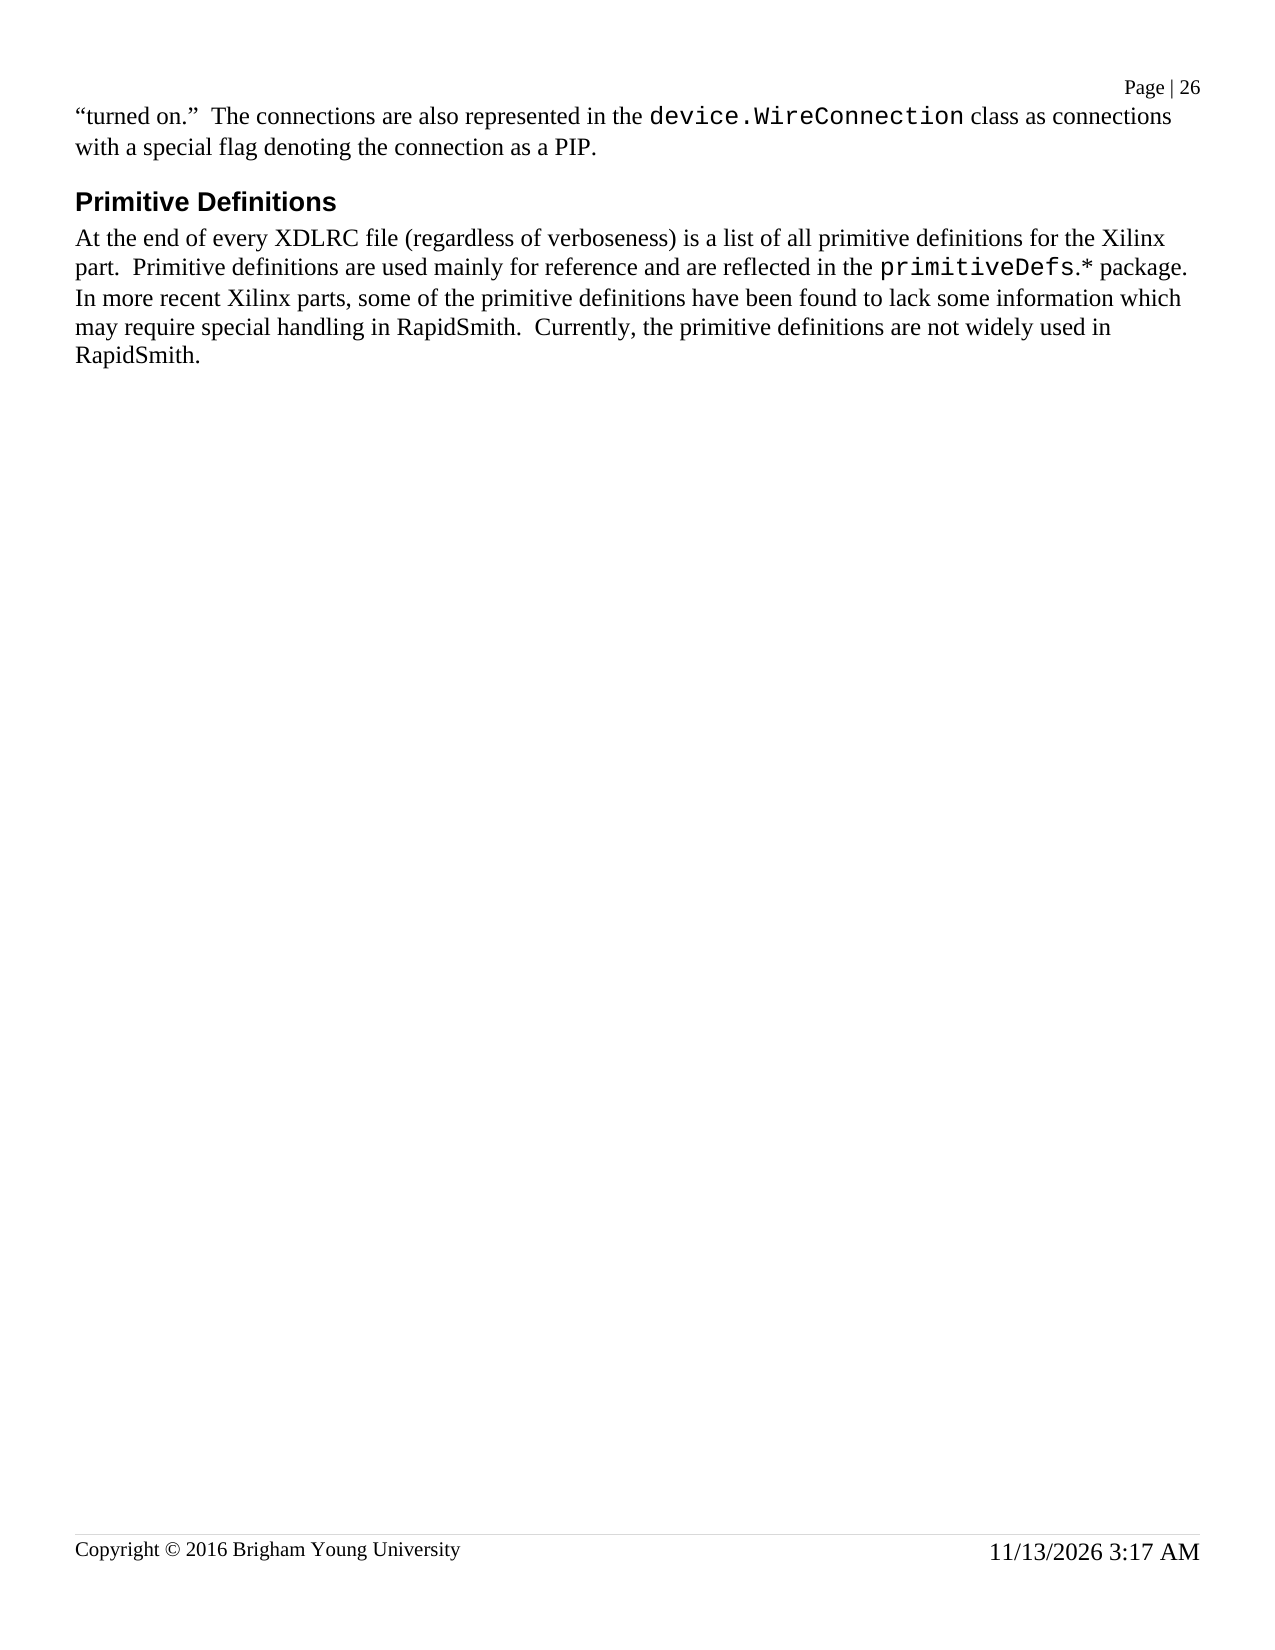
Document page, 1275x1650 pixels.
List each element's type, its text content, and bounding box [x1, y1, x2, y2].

subtitle Primitive Definitions [75, 186, 1200, 217]
text At the end of every XDLRC file (regardless of verboseness) is a list of all primitive definitions for the Xilinx part. Primitive definitions are used mainly for reference and are reflected in the primitiveDefs.* package. In more recent Xilinx parts, some of the primitive definitions have been found to lack some information which may require special handling in RapidSmith. Currently, the primitive definitions are not widely used in RapidSmith. [75, 223, 1200, 369]
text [75, 101, 1200, 161]
